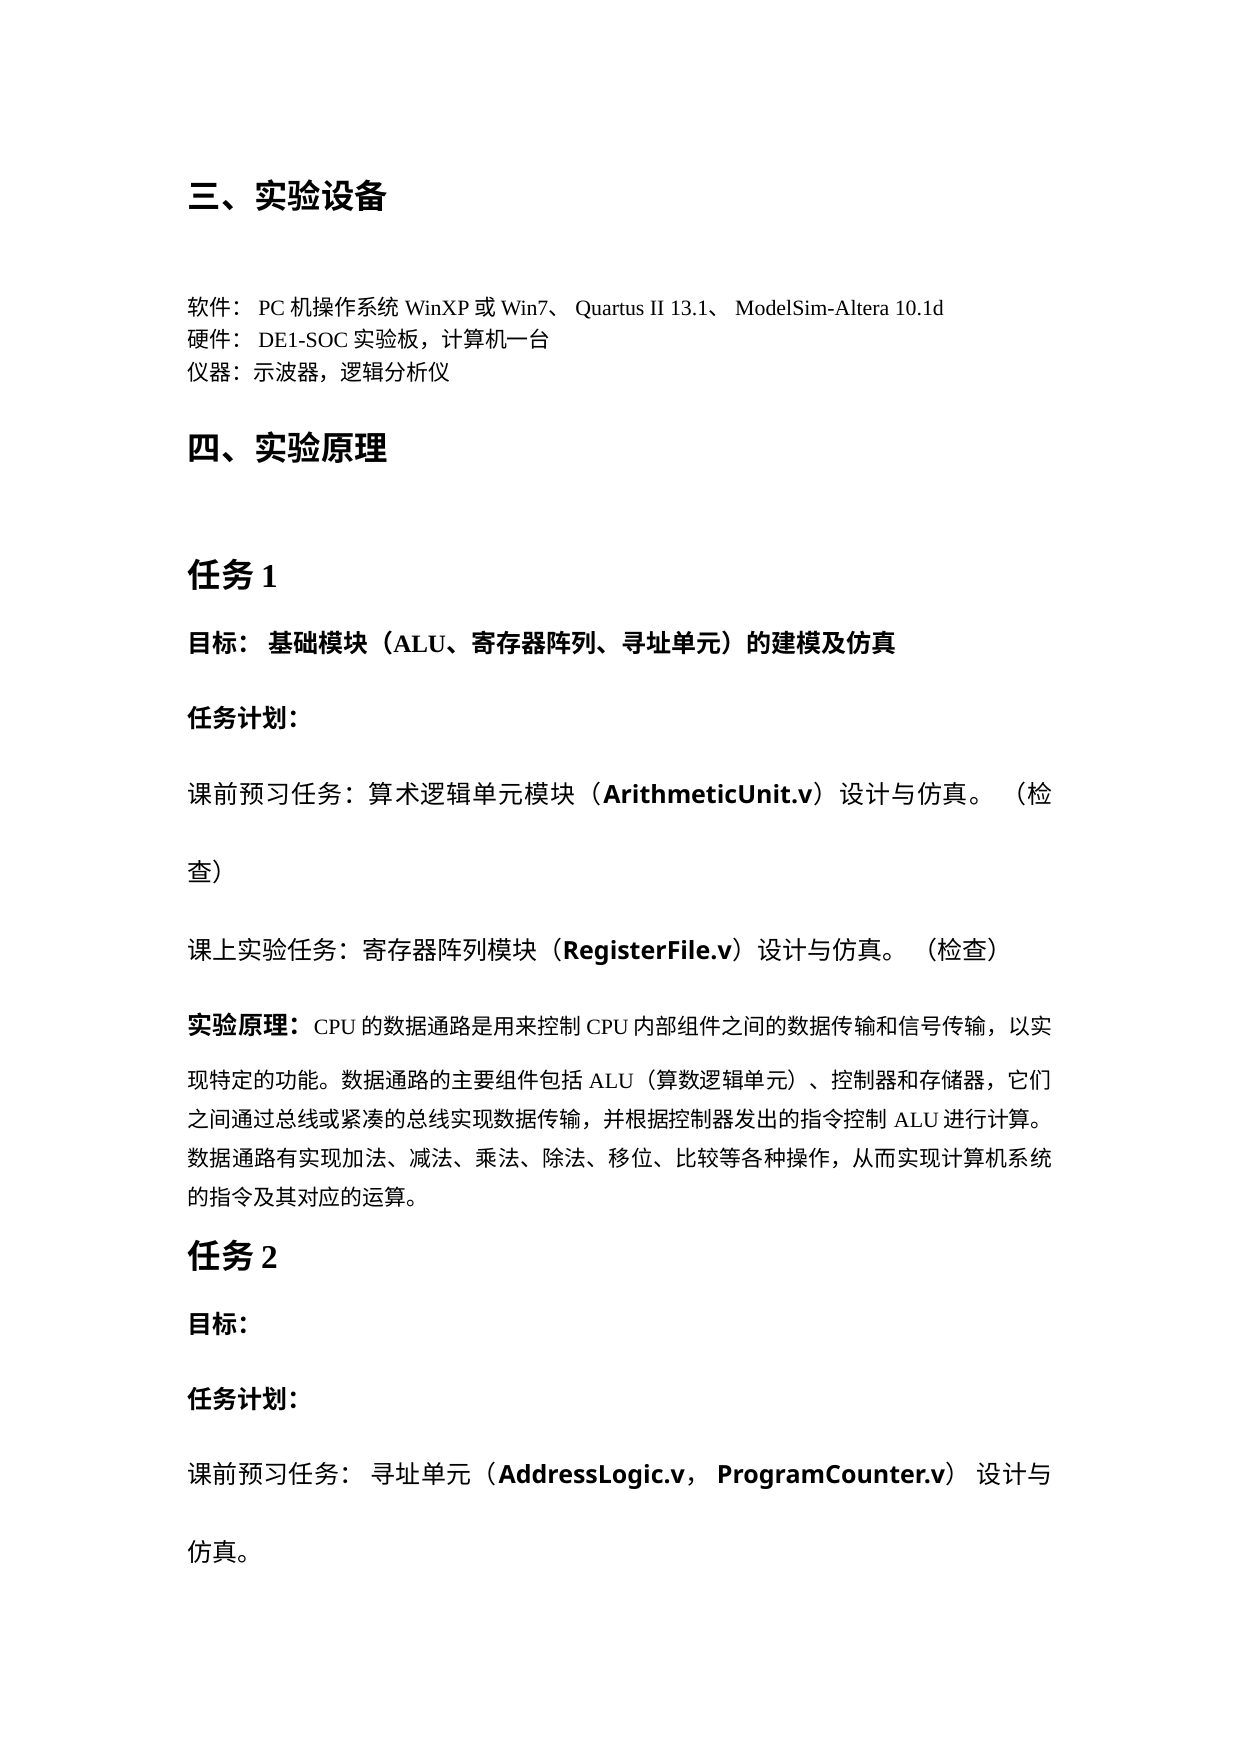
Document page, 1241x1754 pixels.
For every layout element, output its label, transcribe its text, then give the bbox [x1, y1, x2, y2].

text 任务计划： [187, 684, 1053, 749]
text 目标： [187, 1290, 1053, 1355]
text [187, 1441, 1053, 1583]
text 软件： PC 机操作系统 WinXP 或 Win7、 Quartus II 13.1、 ModelSim-Altera 10.1d [187, 289, 1053, 322]
text 硬件： DE1-SOC 实验板，计算机一台 [187, 322, 1053, 354]
text 课前预习任务：算术逻辑单元模块（ArithmeticUnit.v）设计与仿真。 （检查） 课上实验任务：寄存器阵列模块（RegisterFile.v）设计与仿真。 （检查） [187, 760, 1053, 981]
text 实验原理：CPU的数据通路是用来控制CPU内部组件之间的数据传输和信号传输，以实现特定的功能。数据通路的主要组件包括ALU（算数逻辑单元）、控制器和存储器，它们之间通过总线或紧凑的总线实现数据传输，并根据控制器发出的指令控制ALU进行计算。数据通路有实现加法、减法、乘法、除法、移位、比较等各种操作，从而实现计算机系统的指令及其对应的运算。 [187, 991, 1053, 1212]
text 任务2 [187, 1222, 1053, 1287]
text 任务计划： [187, 1365, 1053, 1430]
subtitle 三、实验设备 [187, 162, 1053, 227]
text 目标： 基础模块（ALU、寄存器阵列、寻址单元）的建模及仿真 [187, 609, 1053, 674]
subtitle 四、实验原理 [187, 414, 1053, 479]
text 任务1 [187, 541, 1053, 606]
text 仪器：示波器，逻辑分析仪 [187, 354, 1053, 387]
